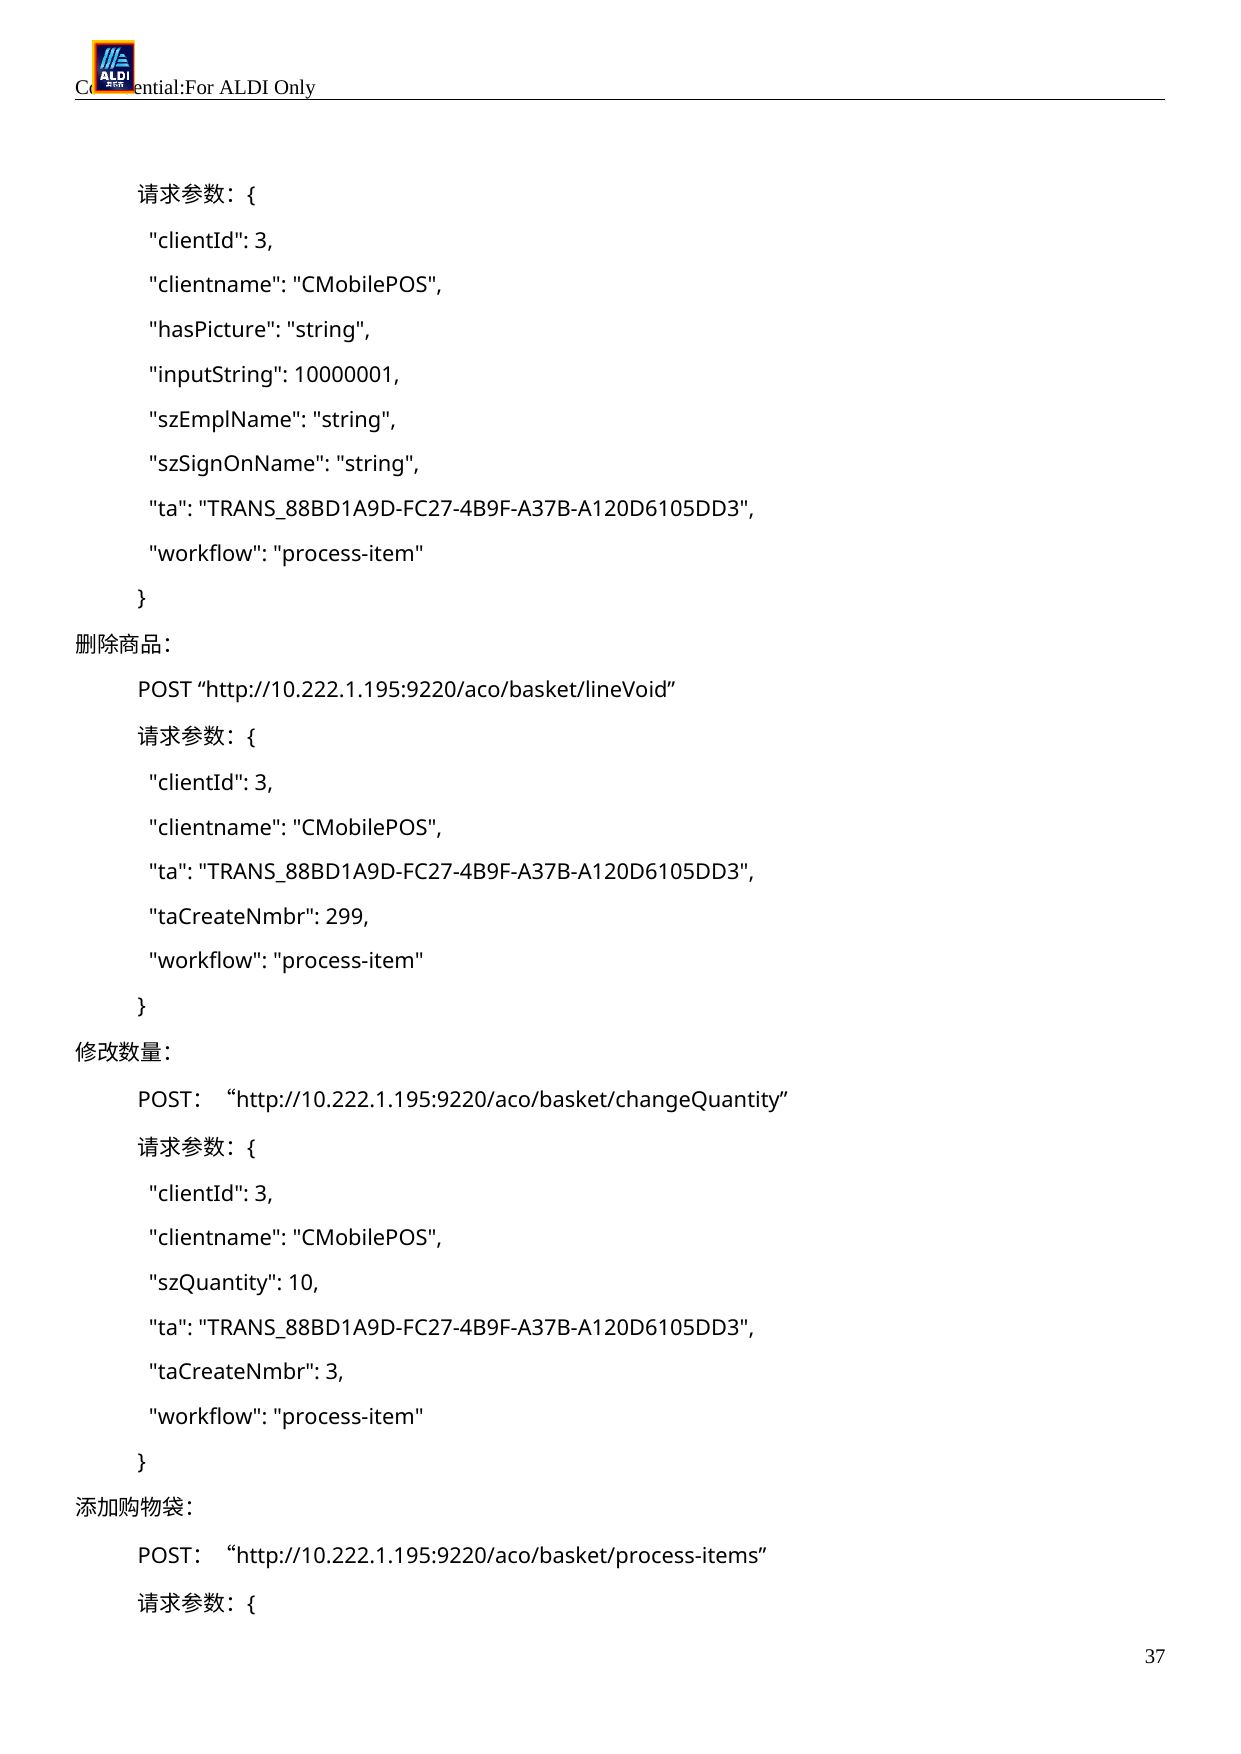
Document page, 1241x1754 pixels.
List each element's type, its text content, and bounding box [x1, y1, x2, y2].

text "workflow": "process-item" [75, 946, 1165, 975]
text "clientId": 3, [75, 225, 1165, 254]
text "taCreateNmbr": 299, [75, 901, 1165, 931]
text "szQuantity": 10, [75, 1267, 1165, 1297]
text 请求参数：{ [75, 177, 1165, 209]
text "inputString": 10000001, [75, 359, 1165, 389]
text "taCreateNmbr": 3, [75, 1356, 1165, 1386]
text "ta": "TRANS_88BD1A9D-FC27-4B9F-A37B-A120D6105DD3", [75, 856, 1165, 886]
text "clientname": "CMobilePOS", [75, 1222, 1165, 1252]
text "workflow": "process-item" [75, 1401, 1165, 1431]
picture [90, 39, 135, 92]
text "szEmplName": "string", [75, 403, 1165, 433]
text "hasPicture": "string", [75, 314, 1165, 344]
text "szSignOnName": "string", [75, 448, 1165, 478]
text POST “http://10.222.1.195:9220/aco/basket/lineVoid” [75, 674, 1165, 704]
text 请求参数：{ [75, 719, 1165, 751]
text "clientname": "CMobilePOS", [75, 811, 1165, 841]
text 修改数量： [75, 1035, 1165, 1067]
text } [75, 990, 1165, 1020]
text 请求参数：{ [75, 1130, 1165, 1162]
text 删除商品： [75, 627, 1165, 659]
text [75, 493, 1165, 523]
text "workflow": "process-item" [75, 538, 1165, 567]
text POST：“http://10.222.1.195:9220/aco/basket/process-items” [75, 1538, 1165, 1570]
text "clientId": 3, [75, 1178, 1165, 1207]
text POST：“http://10.222.1.195:9220/aco/basket/changeQuantity” [75, 1082, 1165, 1114]
text "clientId": 3, [75, 767, 1165, 797]
text "ta": "TRANS_88BD1A9D-FC27-4B9F-A37B-A120D6105DD3", [75, 1312, 1165, 1341]
text "clientname": "CMobilePOS", [75, 269, 1165, 299]
text 添加购物袋： [75, 1490, 1165, 1522]
text 请求参数：{ [75, 1586, 1165, 1617]
text } [75, 1446, 1165, 1476]
text } [75, 582, 1165, 612]
